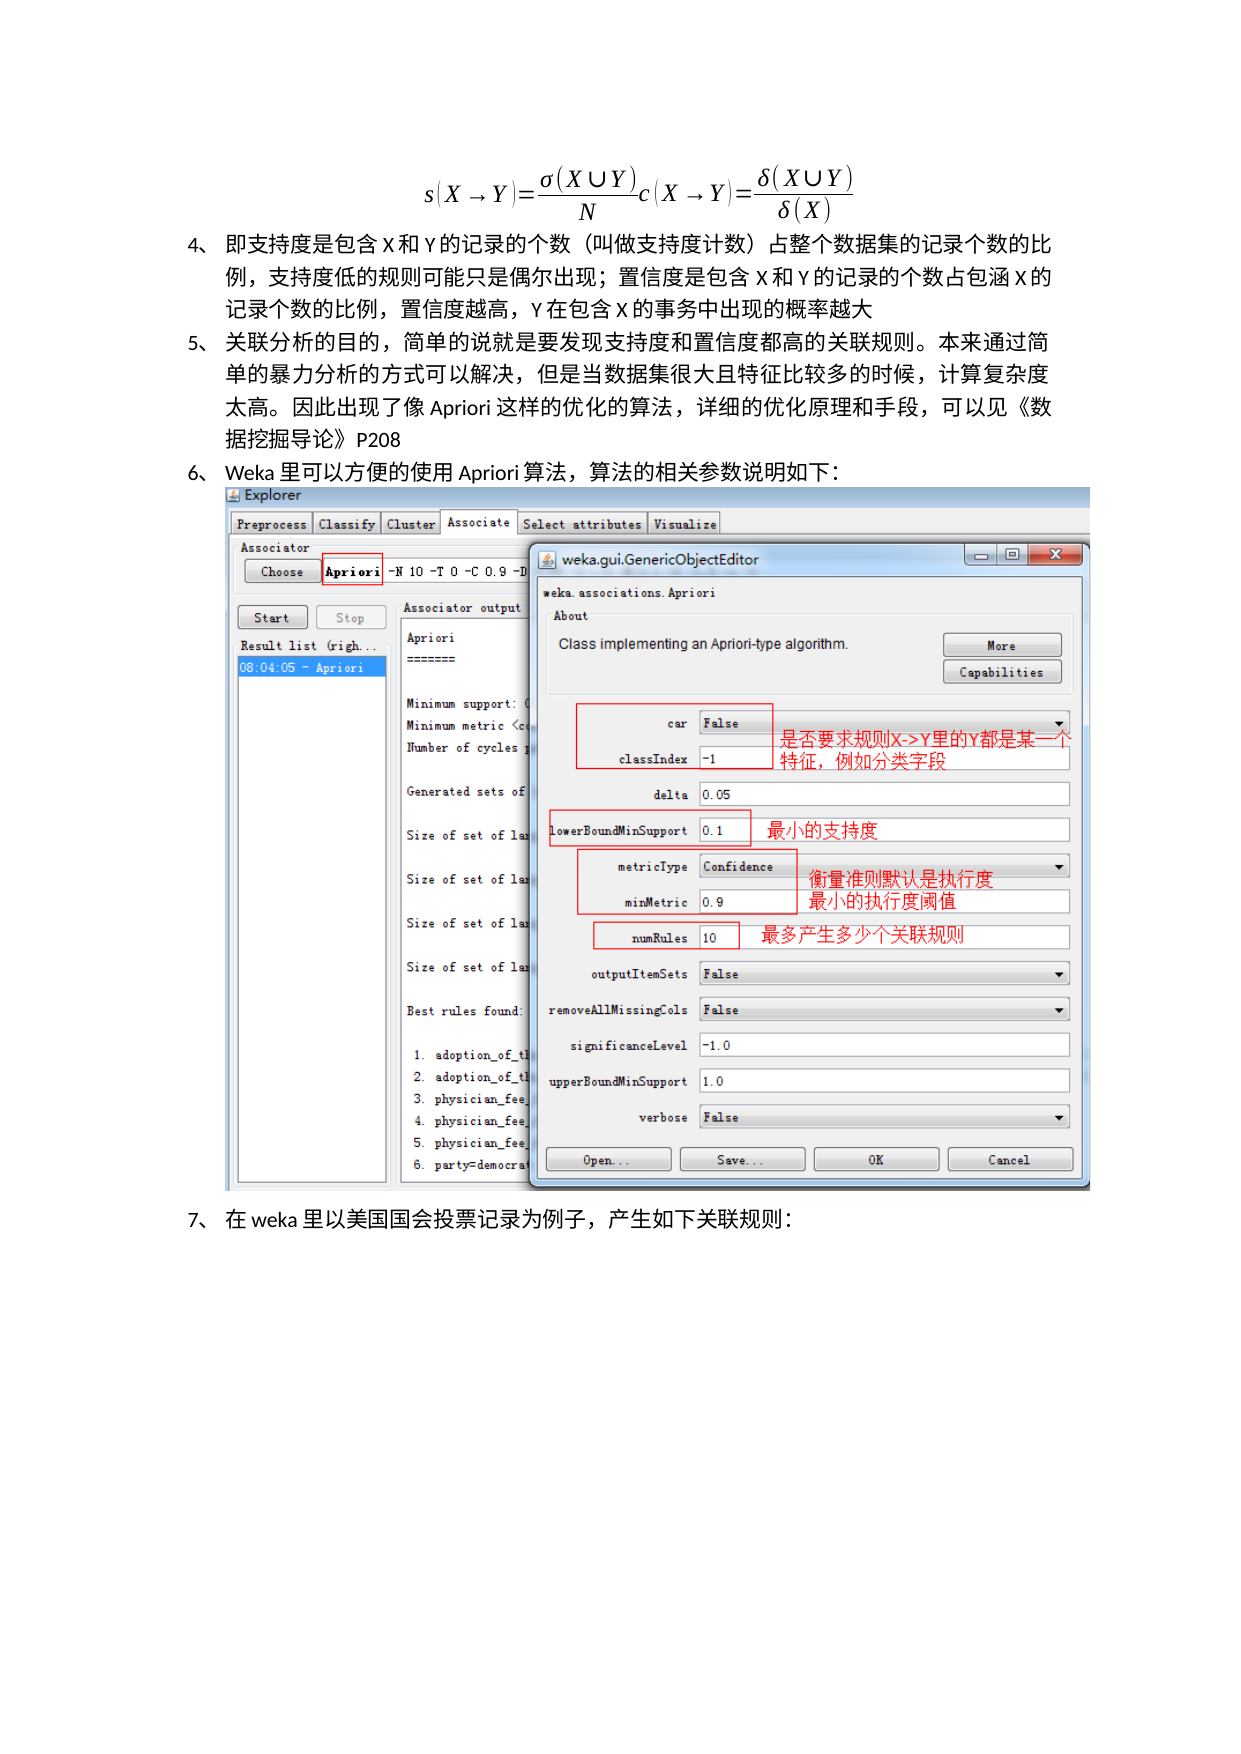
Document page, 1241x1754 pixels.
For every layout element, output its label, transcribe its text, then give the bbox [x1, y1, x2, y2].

list 关联规则的支持度和置信度： [187, 162, 1053, 227]
list 关联分析的目的，简单的说就是要发现支持度和置信度都高的关联规则。本来通过简单的暴力分析的方式可以解决，但是当数据集很大且特征比较多的时候，计算复杂度太高。因此出现了像Apriori这样的优化的算法，详细的优化原理和手段，可以见《数据挖掘导论》P208 [187, 324, 1053, 454]
list 即支持度是包含X和Y的记录的个数（叫做支持度计数）占整个数据集的记录个数的比例，支持度低的规则可能只是偶尔出现；置信度是包含X和Y的记录的个数占包涵X的记录个数的比例，置信度越高，Y在包含X的事务中出现的概率越大 [187, 227, 1053, 324]
picture [225, 487, 1091, 1191]
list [187, 1202, 1053, 1234]
